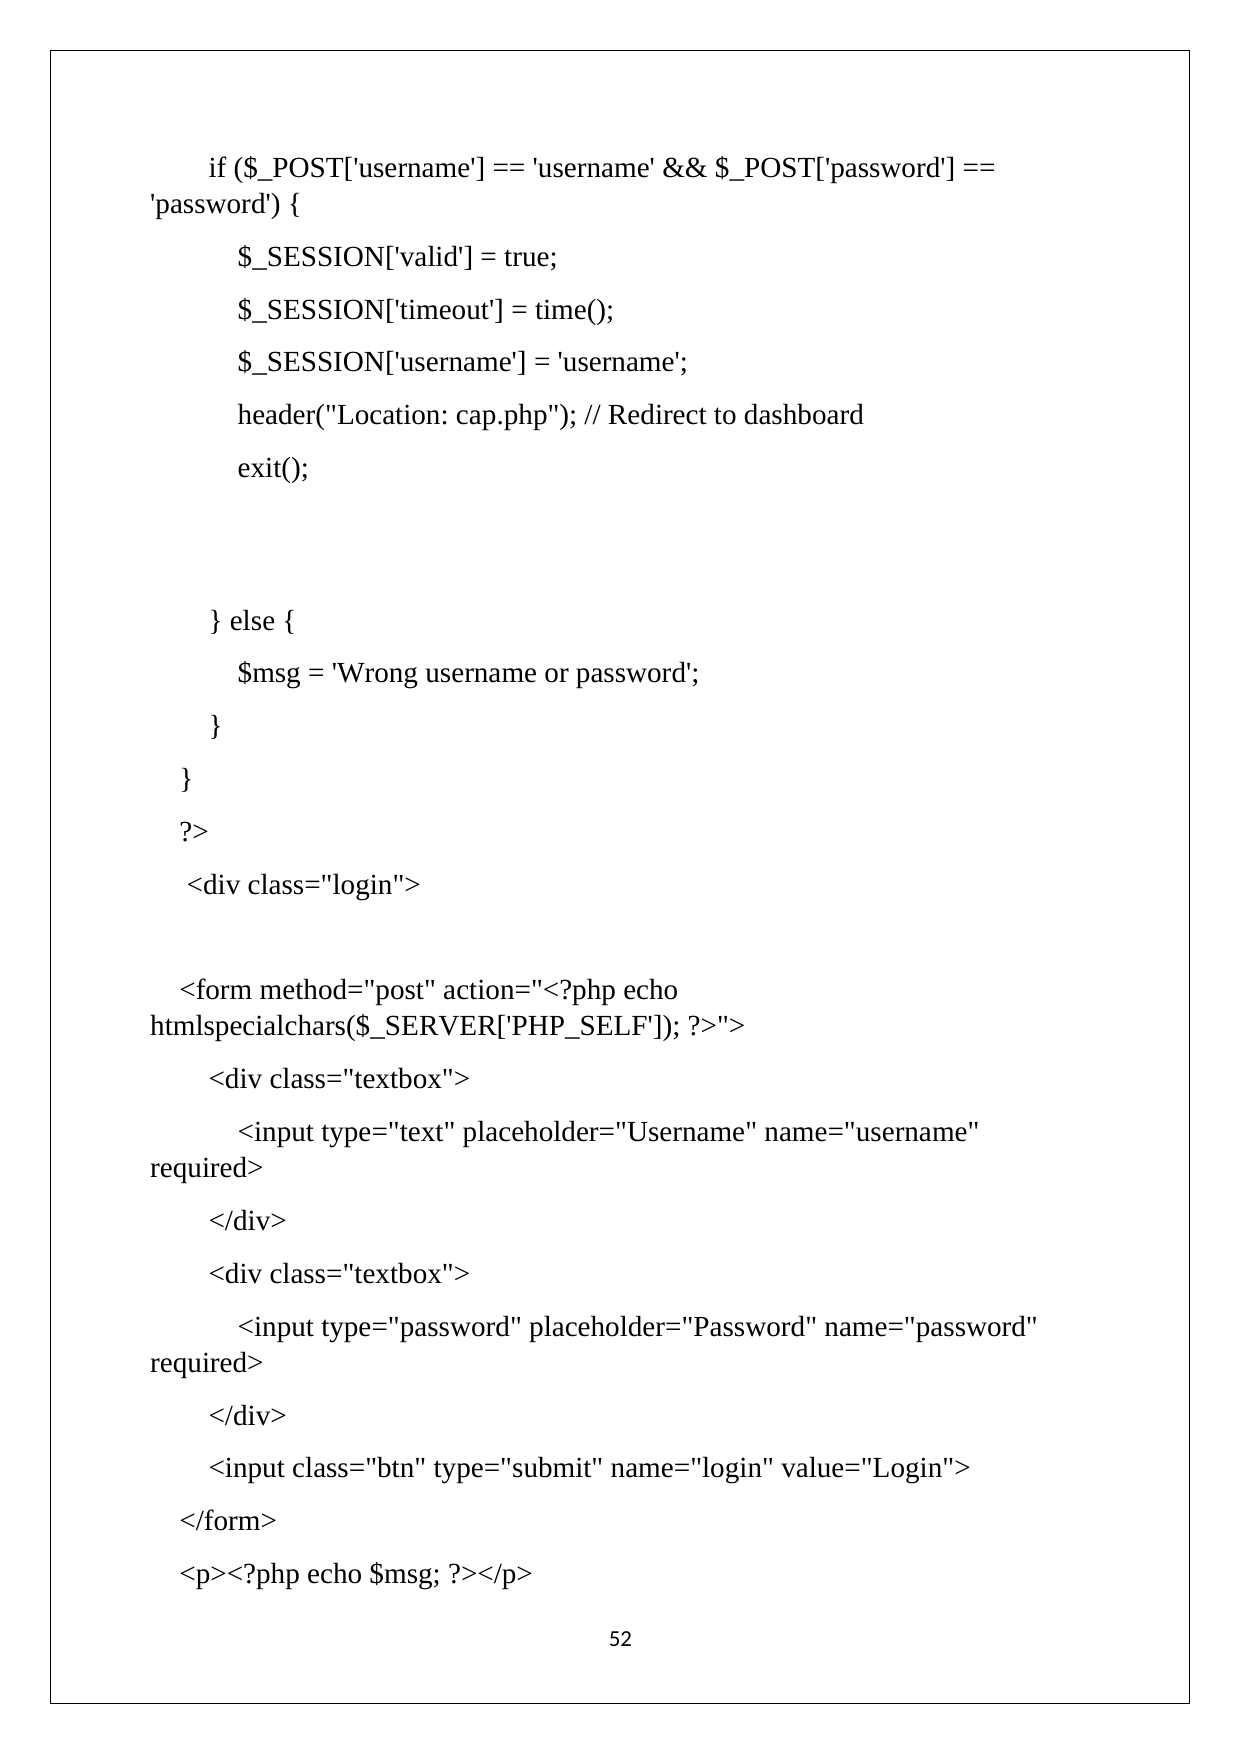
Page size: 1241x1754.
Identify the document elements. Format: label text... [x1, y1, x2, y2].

text </form> [150, 1503, 1090, 1537]
text } else { [150, 603, 1090, 636]
text <div class="textbox"> [150, 1061, 1090, 1095]
text </div> [150, 1398, 1090, 1431]
text <input type="password" placeholder="Password" name="password" required> [150, 1309, 1090, 1378]
text <p><?php echo $msg; ?></p> [150, 1556, 1090, 1590]
text } [150, 761, 1090, 795]
text $_SESSION['valid'] = true; [150, 239, 1090, 272]
text </div> [150, 1203, 1090, 1237]
text $_SESSION['username'] = 'username'; [150, 344, 1090, 378]
text $_SESSION['timeout'] = time(); [150, 292, 1090, 325]
text $msg = 'Wrong username or password'; [150, 656, 1090, 689]
text <div class="login"> [150, 867, 1090, 900]
text <input type="text" placeholder="Username" name="username" required> [150, 1114, 1090, 1184]
text if ($_POST['username'] == 'username' && $_POST['password'] == 'password') { [150, 150, 1090, 220]
text exit(); [150, 450, 1090, 484]
text <div class="textbox"> [150, 1256, 1090, 1289]
text ?> [150, 814, 1090, 847]
text } [150, 708, 1090, 742]
text <form method="post" action="<?php echo htmlspecialchars($_SERVER['PHP_SELF']); ?>"> [150, 972, 1090, 1042]
text header("Location: cap.php"); // Redirect to dashboard [150, 397, 1090, 431]
text <input class="btn" type="submit" name="login" value="Login"> [150, 1451, 1090, 1484]
